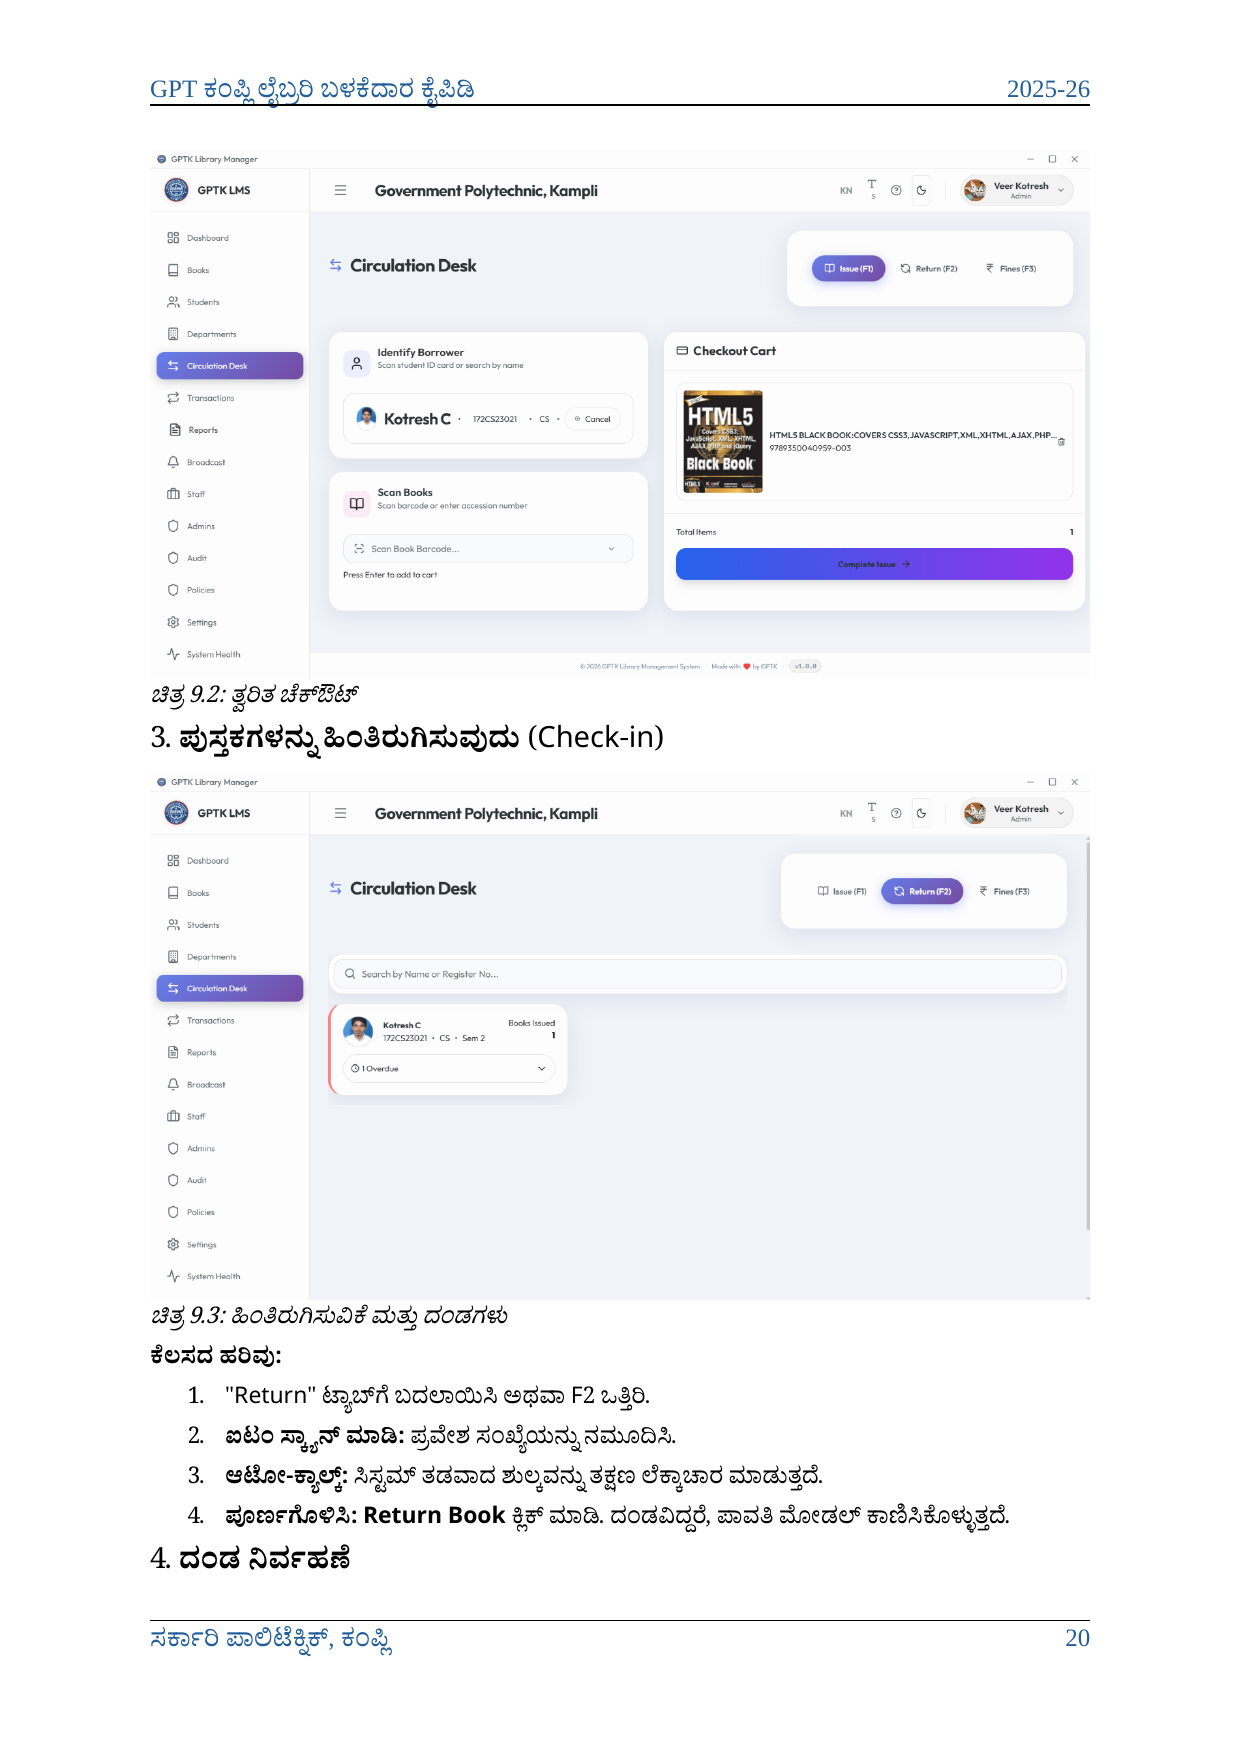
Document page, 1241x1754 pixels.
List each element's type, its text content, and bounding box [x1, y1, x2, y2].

text ಚಿತ್ರ 9.3: ಹಿಂತಿರುಗಿಸುವಿಕೆ ಮತ್ತು ದಂಡಗಳು [150, 1302, 1090, 1339]
list ಐಟಂ ಸ್ಕ್ಯಾನ್ ಮಾಡಿ: ಪ್ರವೇಶ ಸಂಖ್ಯೆಯನ್ನು ನಮೂದಿಸಿ. [187, 1422, 1090, 1459]
list "Return" ಟ್ಯಾಬ್‌ಗೆ ಬದಲಾಯಿಸಿ ಅಥವಾ F2 ಒತ್ತಿರಿ. [187, 1382, 1090, 1419]
list ಆಟೋ-ಕ್ಯಾಲ್ಕ್: ಸಿಸ್ಟಮ್ ತಡವಾದ ಶುಲ್ಕವನ್ನು ತಕ್ಷಣ ಲೆಕ್ಕಾಚಾರ ಮಾಡುತ್ತದೆ. [187, 1462, 1090, 1499]
text ಚಿತ್ರ 9.2: ತ್ವರಿತ ಚೆಕ್‌ಔಟ್ [150, 681, 1090, 718]
list ಪೂರ್ಣಗೊಳಿಸಿ: Return Book ಕ್ಲಿಕ್ ಮಾಡಿ. ದಂಡವಿದ್ದರೆ, ಪಾವತಿ ಮೋಡಲ್ ಕಾಣಿಸಿಕೊಳ್ಳುತ್ತದೆ. [187, 1502, 1090, 1539]
picture [150, 772, 1091, 1300]
picture [150, 150, 1091, 679]
subtitle 3. ಪುಸ್ತಕಗಳನ್ನು ಹಿಂತಿರುಗಿಸುವುದು (Check-in) [150, 721, 1090, 768]
subtitle 4. ದಂಡ ನಿರ್ವಹಣೆ [150, 1542, 1090, 1589]
text ಕೆಲಸದ ಹರಿವು: [150, 1342, 1090, 1379]
